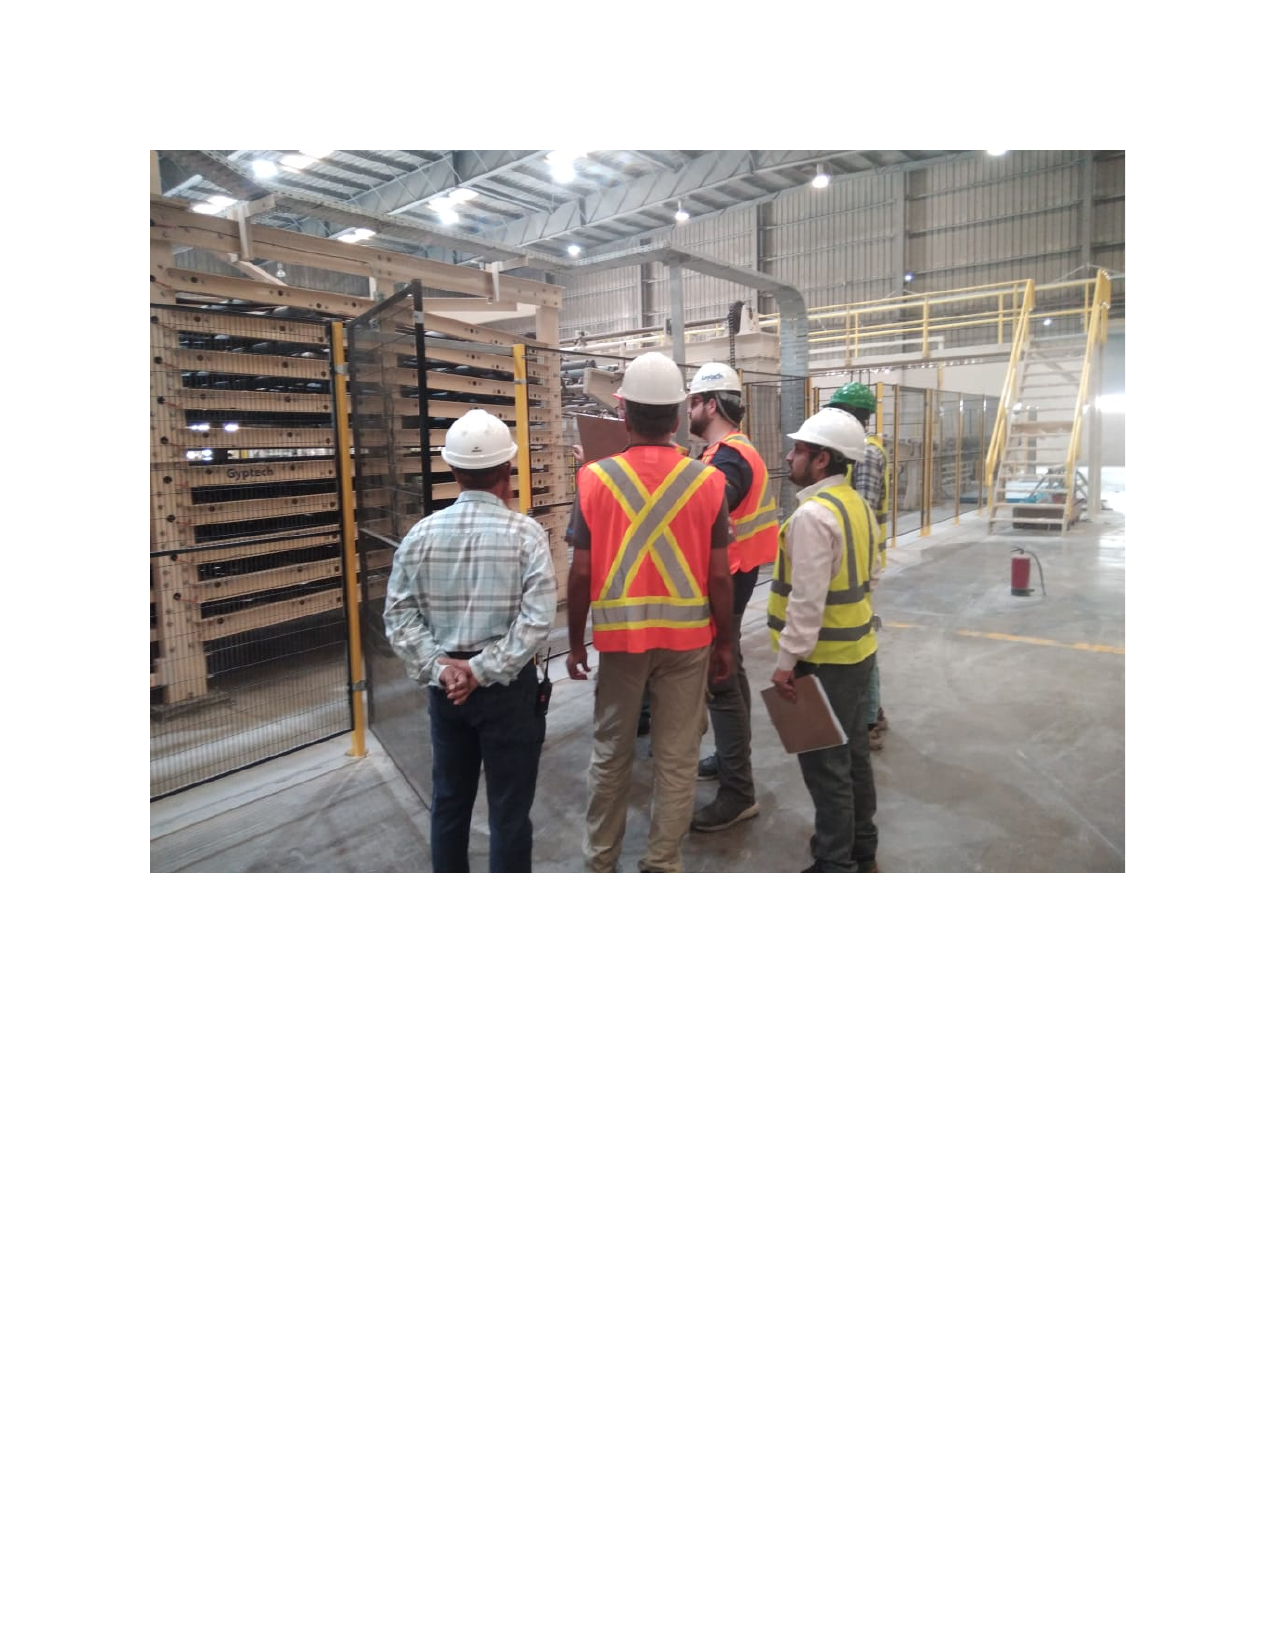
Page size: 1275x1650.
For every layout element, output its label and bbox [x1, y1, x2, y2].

picture [150, 150, 1125, 873]
